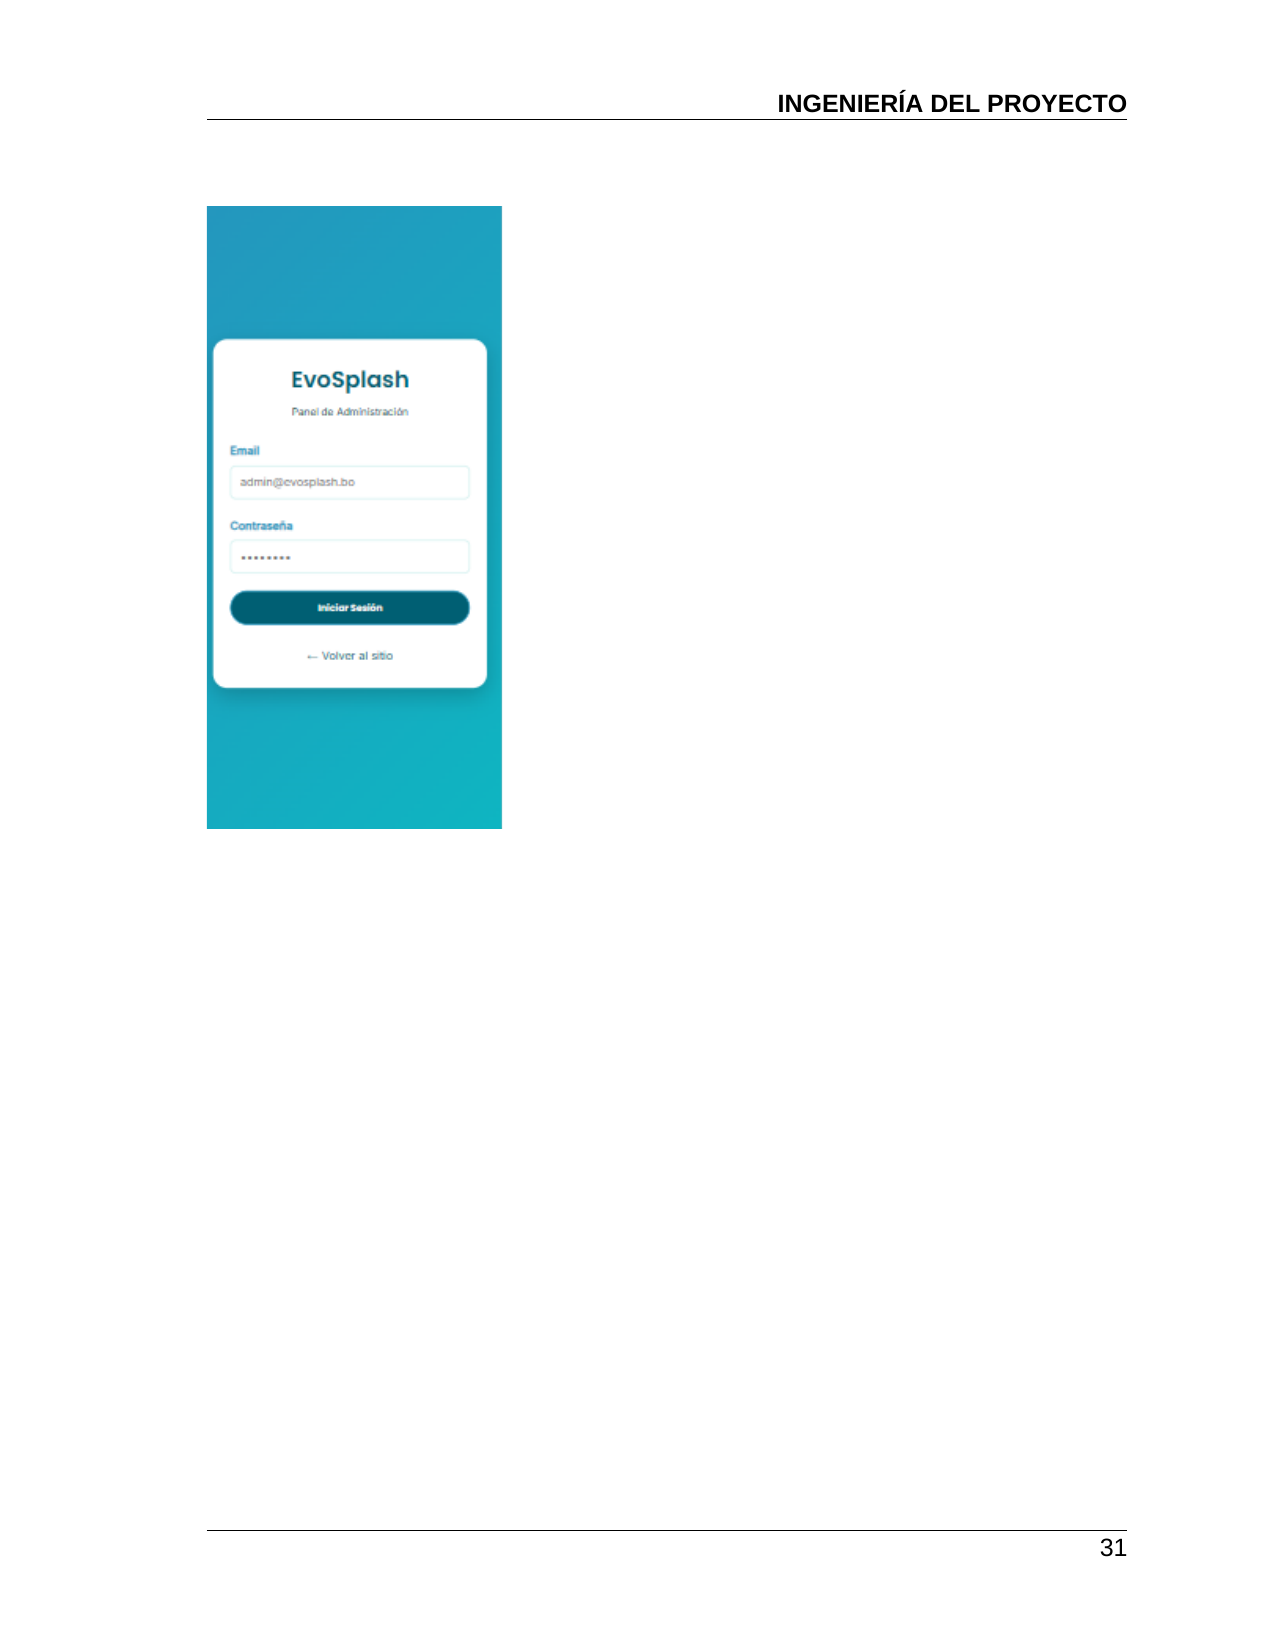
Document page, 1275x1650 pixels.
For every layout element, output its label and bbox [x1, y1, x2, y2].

picture [206, 206, 503, 829]
